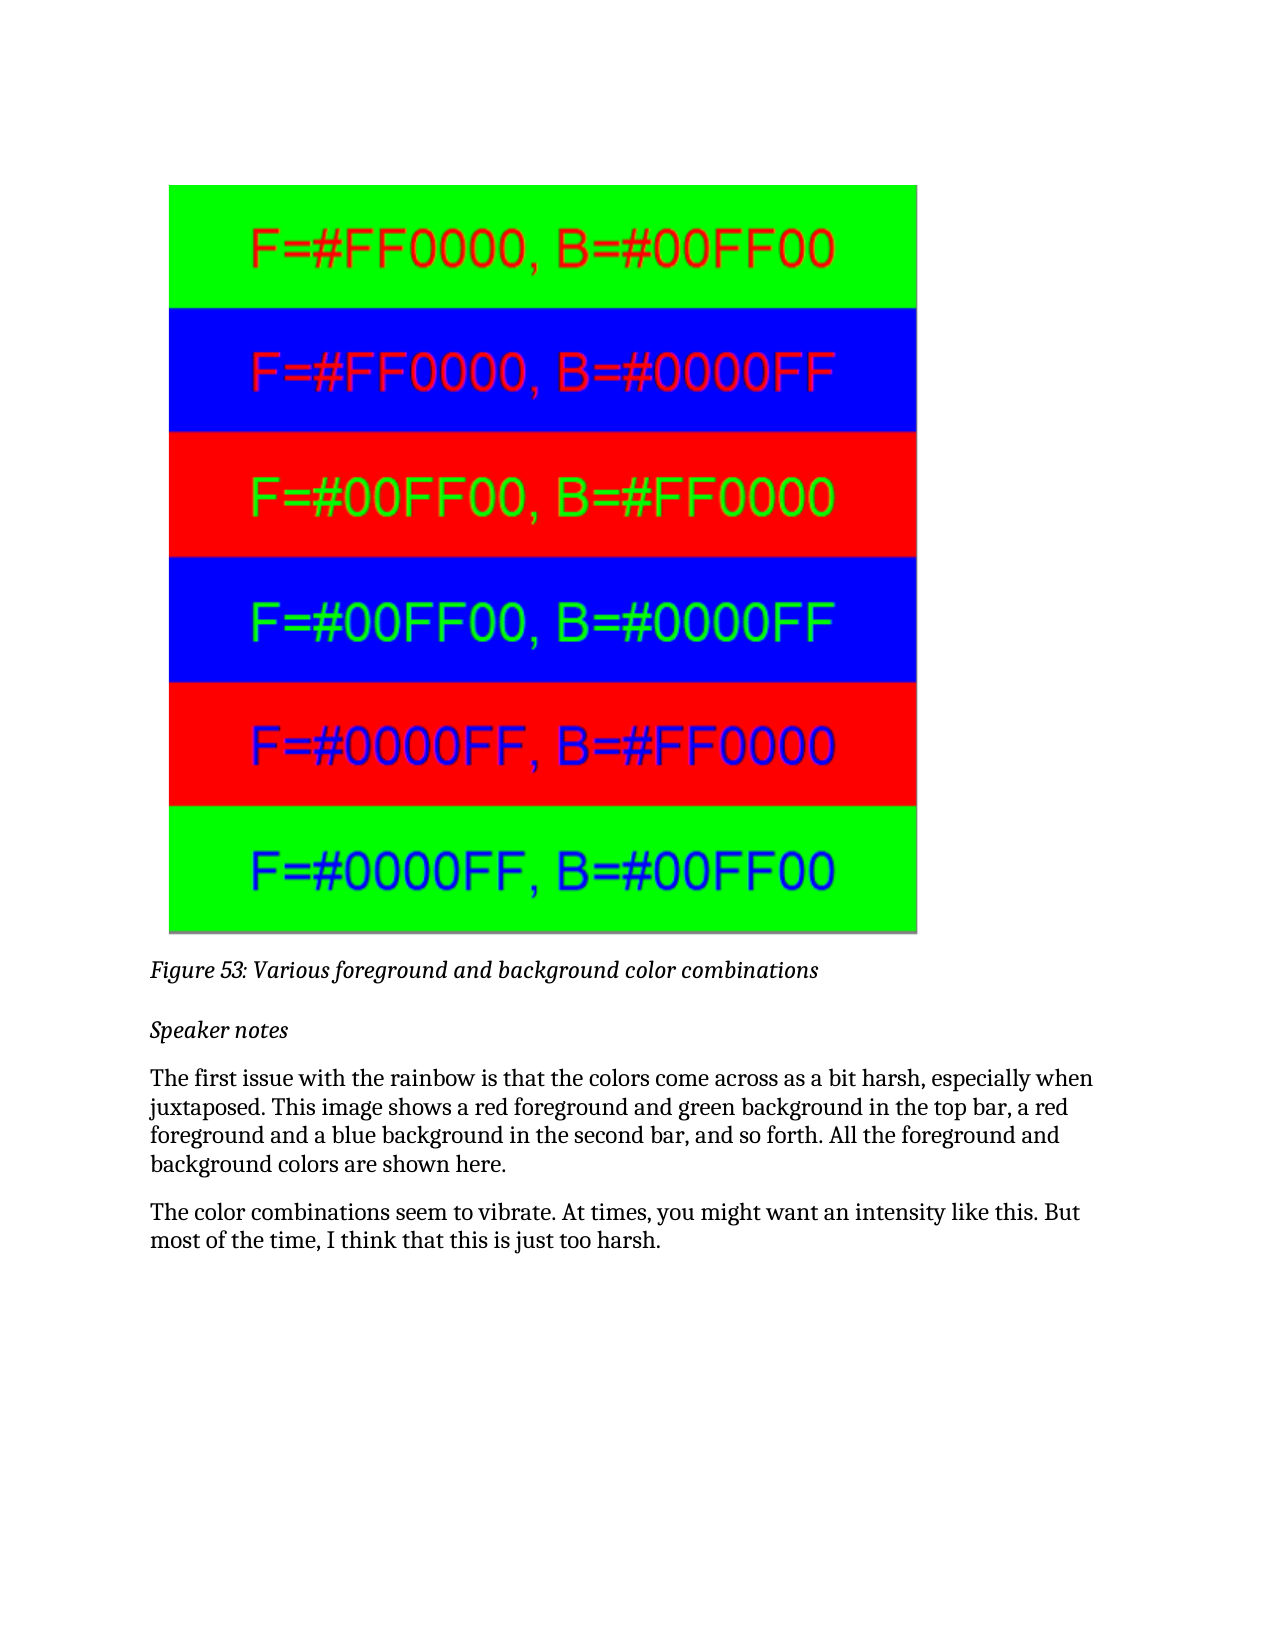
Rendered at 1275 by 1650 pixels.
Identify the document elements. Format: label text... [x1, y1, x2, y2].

table_header Figure 53: Various foreground and background color combinations [139, 186, 1114, 998]
text The first issue with the rainbow is that the colors come across as a bit harsh, especially when juxtaposed. This image shows a red foreground and green background in the top bar, a red foreground and a blue background in the second bar, and so forth. All the foreground and background colors are shown here. [150, 1064, 1125, 1179]
text Speaker notes [150, 1016, 1125, 1045]
text The color combinations seem to vibrate. At times, you might want an intensity like this. But most of the time, I think that this is just too harsh. [150, 1198, 1125, 1255]
picture [168, 185, 918, 936]
